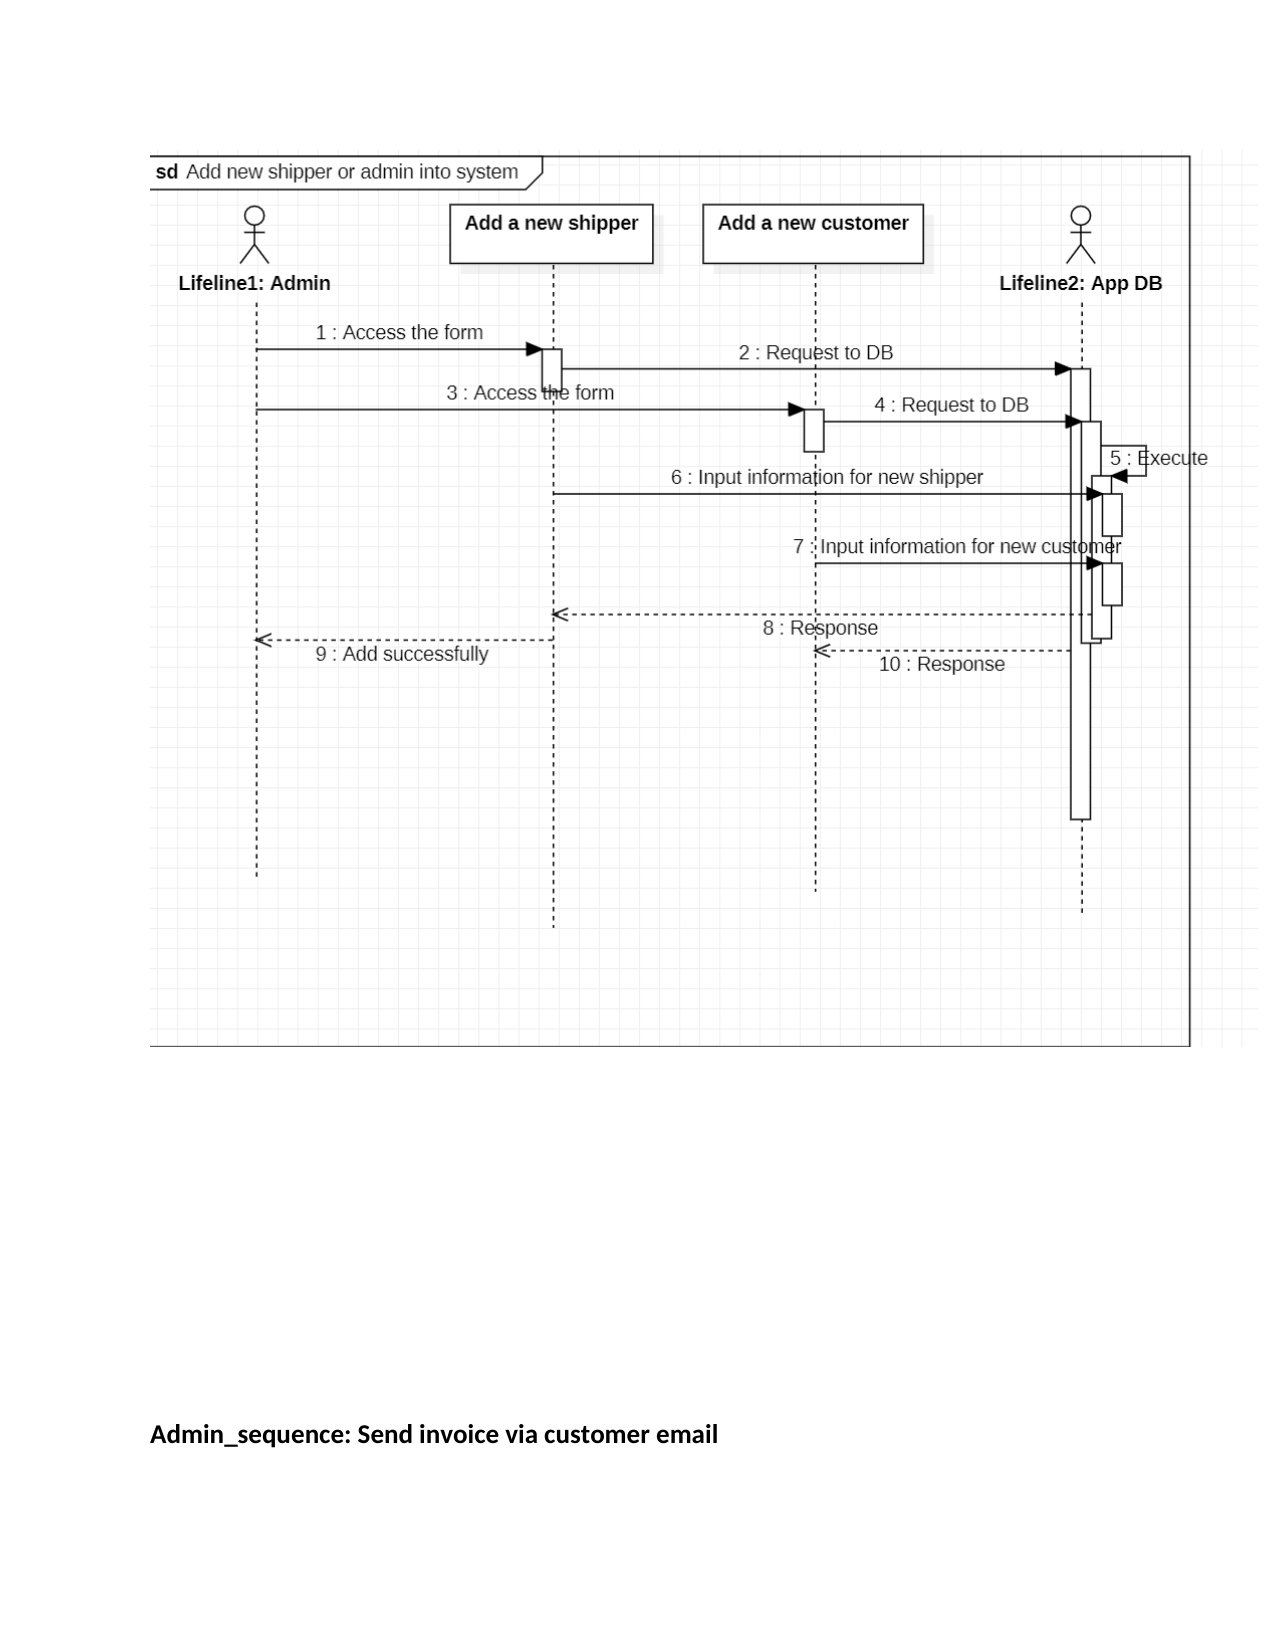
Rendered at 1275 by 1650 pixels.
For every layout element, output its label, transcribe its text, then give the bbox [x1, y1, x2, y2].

text Admin_sequence: Send invoice via customer email [150, 1417, 1125, 1450]
picture [150, 150, 1259, 1047]
